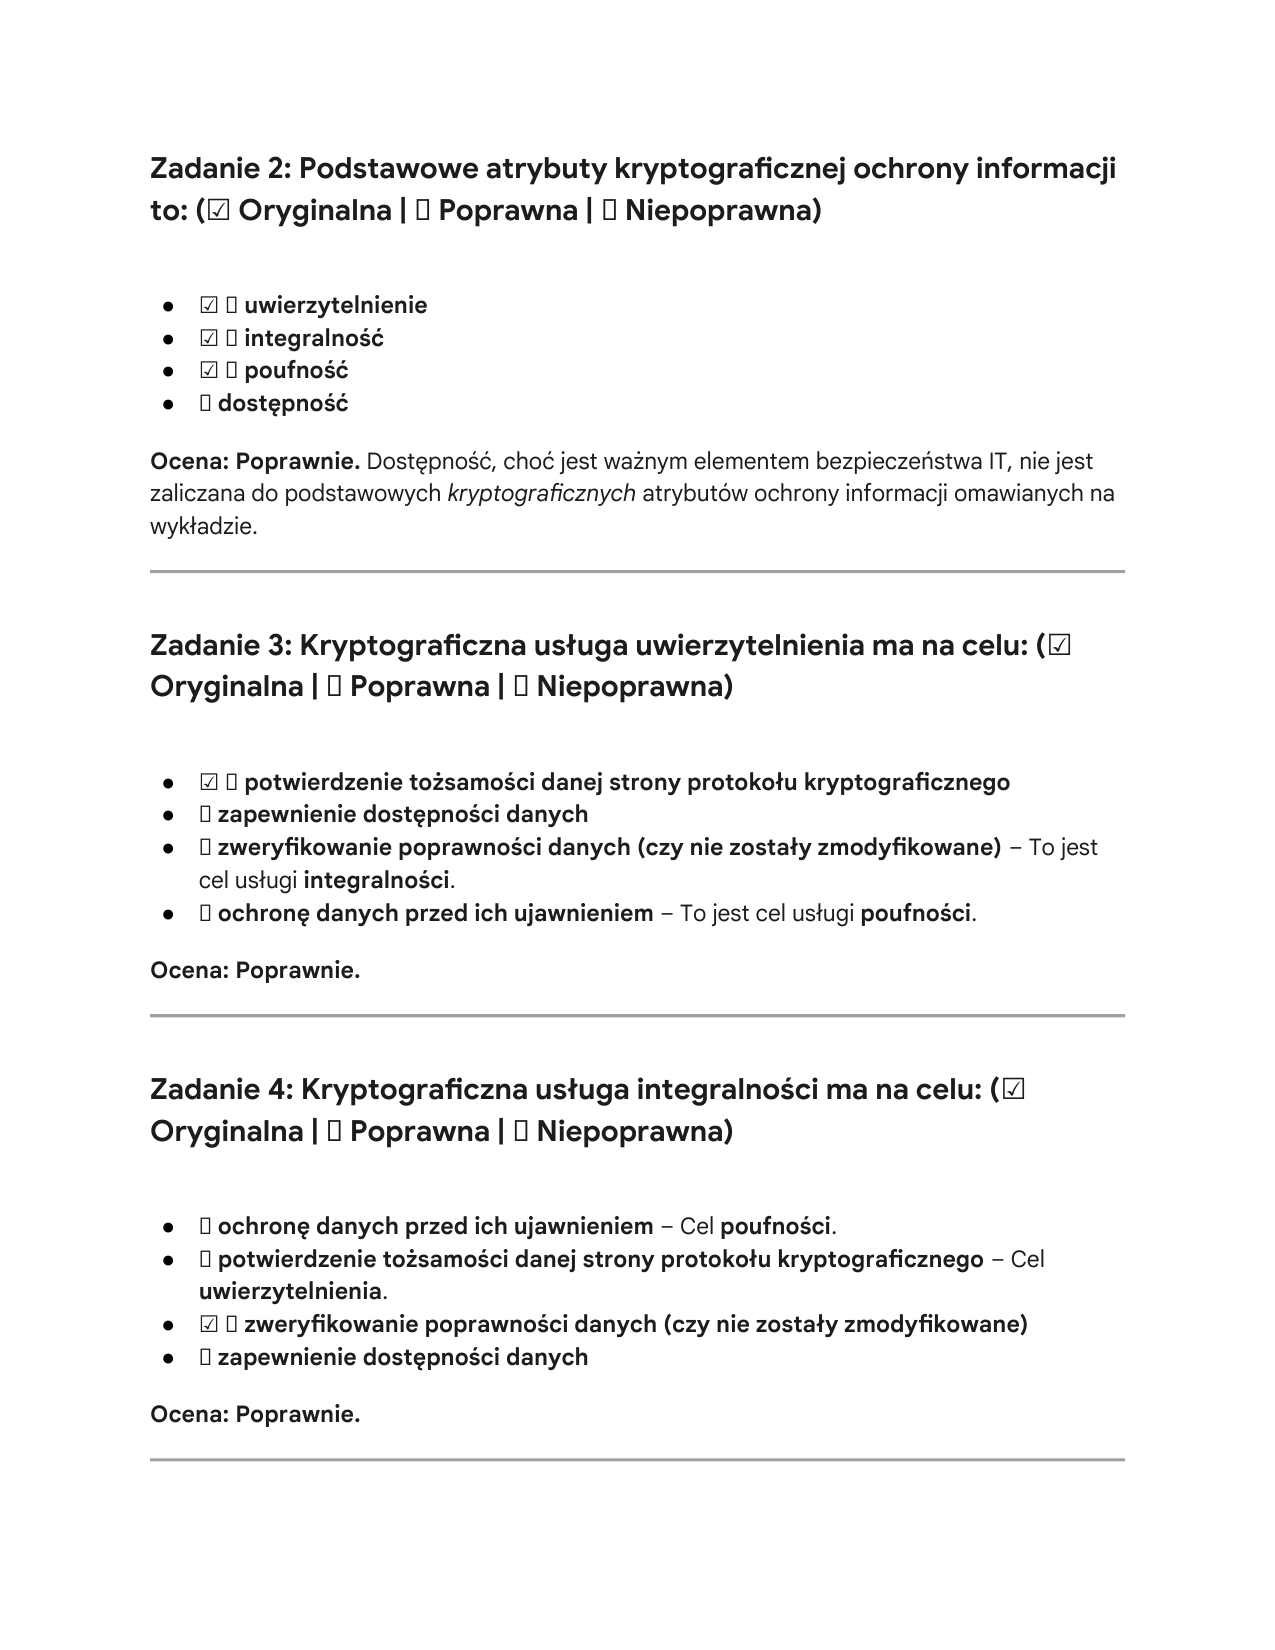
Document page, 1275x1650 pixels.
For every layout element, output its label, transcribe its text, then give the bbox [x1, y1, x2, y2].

text Ocena: Poprawnie. Dostępność, choć jest ważnym elementem bezpieczeństwa IT, nie jest zaliczana do podstawowych kryptograficznych atrybutów ochrony informacji omawianych na wykładzie. [150, 447, 1125, 541]
list ❌ dostępność [161, 389, 1125, 418]
list ❌ zapewnienie dostępności danych [161, 801, 1125, 829]
text Ocena: Poprawnie. [150, 956, 1125, 985]
list ☑️ ✅ uwierzytelnienie [161, 291, 1125, 320]
list ☑️ ✅ potwierdzenie tożsamości danej strony protokołu kryptograficznego [161, 768, 1125, 797]
list ☑️ ✅ integralność [161, 324, 1125, 352]
list ☑️ ✅ poufność [161, 356, 1125, 385]
subtitle Zadanie 3: Kryptograficzna usługa uwierzytelnienia ma na celu: (☑️ Oryginalna | ✅ Poprawna | ❌ Niepoprawna) [150, 627, 1125, 705]
subtitle Zadanie 2: Podstawowe atrybuty kryptograficznej ochrony informacji to: (☑️ Oryginalna | ✅ Poprawna | ❌ Niepoprawna) [150, 150, 1125, 228]
list ❌ ochronę danych przed ich ujawnieniem – To jest cel usługi poufności. [161, 899, 1125, 927]
list ❌ zapewnienie dostępności danych [161, 1343, 1125, 1372]
text Ocena: Poprawnie. [150, 1401, 1125, 1429]
list ❌ ochronę danych przed ich ujawnieniem – Cel poufności. [161, 1212, 1125, 1241]
list ❌ zweryfikowanie poprawności danych (czy nie zostały zmodyfikowane) – To jest cel usługi integralności. [161, 833, 1125, 895]
list ❌ potwierdzenie tożsamości danej strony protokołu kryptograficznego – Cel uwierzytelnienia. [161, 1245, 1125, 1306]
list ☑️ ✅ zweryfikowanie poprawności danych (czy nie zostały zmodyfikowane) [161, 1310, 1125, 1339]
subtitle Zadanie 4: Kryptograficzna usługa integralności ma na celu: (☑️ Oryginalna | ✅ Poprawna | ❌ Niepoprawna) [150, 1071, 1125, 1149]
